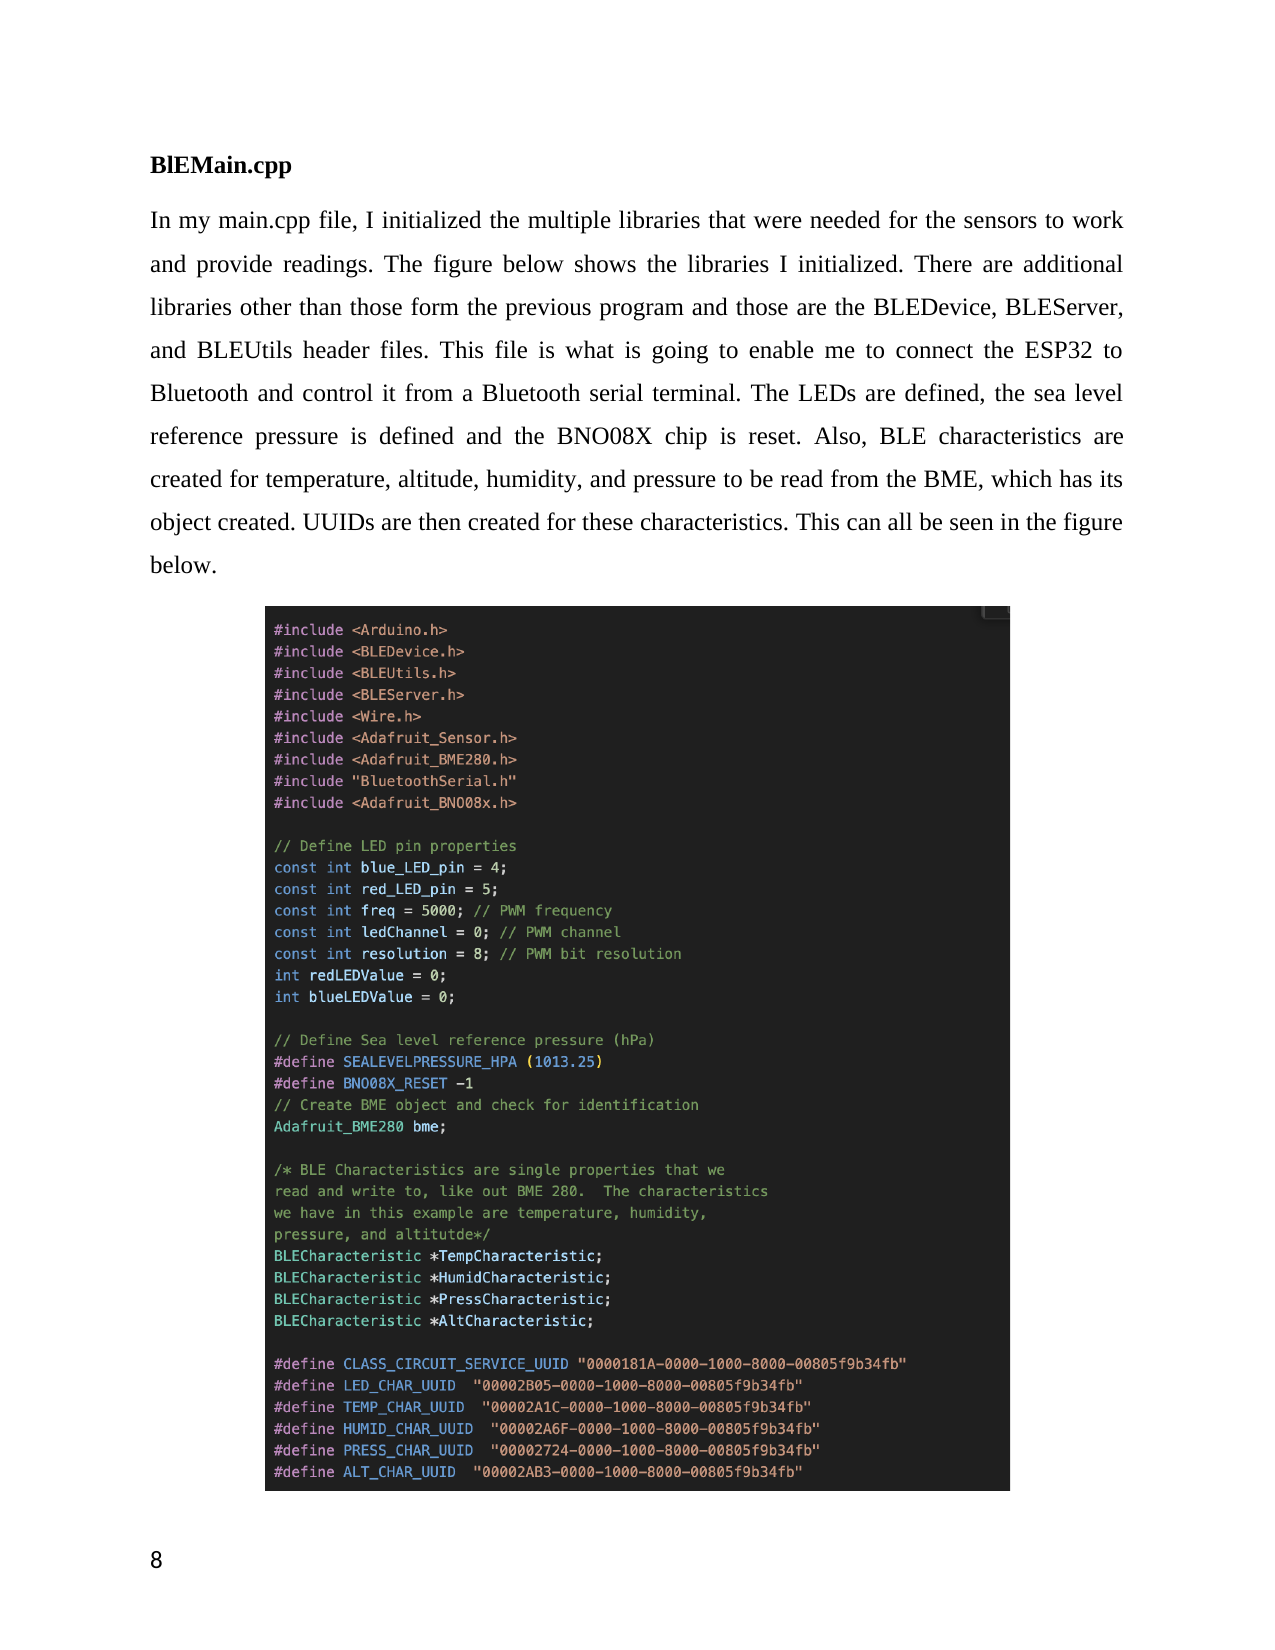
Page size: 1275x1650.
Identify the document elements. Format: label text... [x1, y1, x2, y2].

picture [265, 606, 1011, 1491]
text In my main.cpp file, I initialized the multiple libraries that were needed for the sensors to work and provide readings. The figure below shows the libraries I initialized. There are additional libraries other than those form the previous program and those are the BLEDevice, BLEServer, and BLEUtils header files. This file is what is going to enable me to connect the ESP32 to Bluetooth and control it from a Bluetooth serial terminal. The LEDs are defined, the sea level reference pressure is defined and the BNO08X chip is reset. Also, BLE characteristics are created for temperature, altitude, humidity, and pressure to be read from the BME, which has its object created. UUIDs are then created for these characteristics. This can all be seen in the figure below. [150, 206, 1125, 579]
text BlEMain.cpp [150, 150, 1125, 179]
